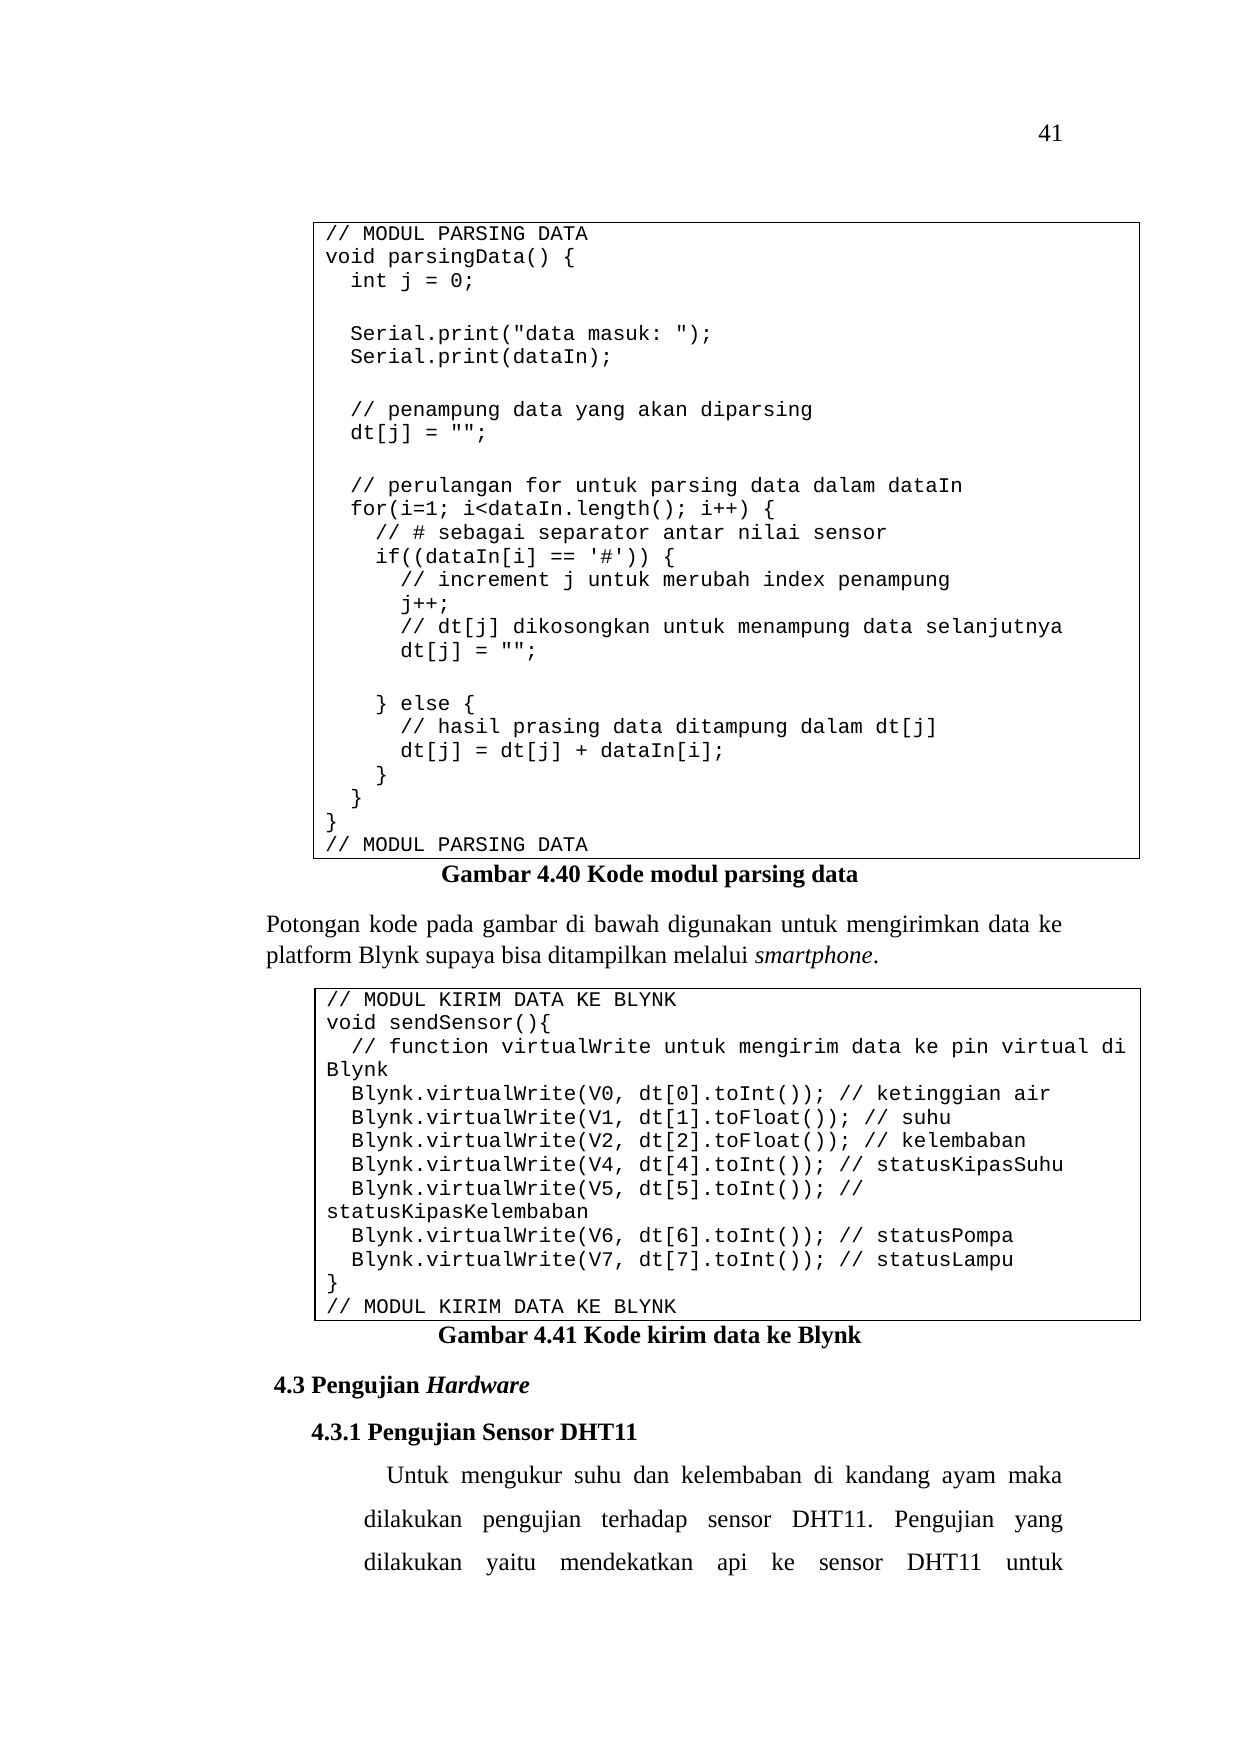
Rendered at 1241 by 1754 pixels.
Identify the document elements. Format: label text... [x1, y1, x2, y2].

subtitle Pengujian Hardware [274, 1370, 1063, 1399]
subtitle Pengujian Sensor DHT11 [311, 1417, 1063, 1446]
table_header // MODUL KIRIM DATA KE BLYNK void sendSensor(){ // function virtualWrite untuk mengirim data ke pin virtual di Blynk Blynk.virtualWrite(V0, dt[0].toInt()); // ketinggian air Blynk.virtualWrite(V1, dt[1].toFloat()); // suhu Blynk.virtualWrite(V2, dt[2].toFloat()); // kelembaban Blynk.virtualWrite(V4, dt[4].toInt()); // statusKipasSuhu Blynk.virtualWrite(V5, dt[5].toInt()); // statusKipasKelembaban Blynk.virtualWrite(V6, dt[6].toInt()); // statusPompa Blynk.virtualWrite(V7, dt[7].toInt()); // statusLampu } // MODUL KIRIM DATA KE BLYNK [316, 989, 1140, 1319]
table_header // MODUL PARSING DATA void parsingData() { int j = 0; Serial.print("data masuk: "); Serial.print(dataIn); // penampung data yang akan diparsing dt[j] = ""; // perulangan for untuk parsing data dalam dataIn for(i=1; i<dataIn.length(); i++) { // # sebagai separator antar nilai sensor if((dataIn[i] == '#')) { // increment j untuk merubah index penampung j++; // dt[j] dikosongkan untuk menampung data selanjutnya dt[j] = ""; } else { // hasil prasing data ditampung dalam dt[j] dt[j] = dt[j] + dataIn[i]; } } } // MODUL PARSING DATA [314, 223, 1139, 858]
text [364, 1461, 1063, 1576]
text Potongan kode pada gambar di bawah digunakan untuk mengirimkan data ke platform Blynk supaya bisa ditampilkan melalui smartphone. [266, 909, 1063, 968]
